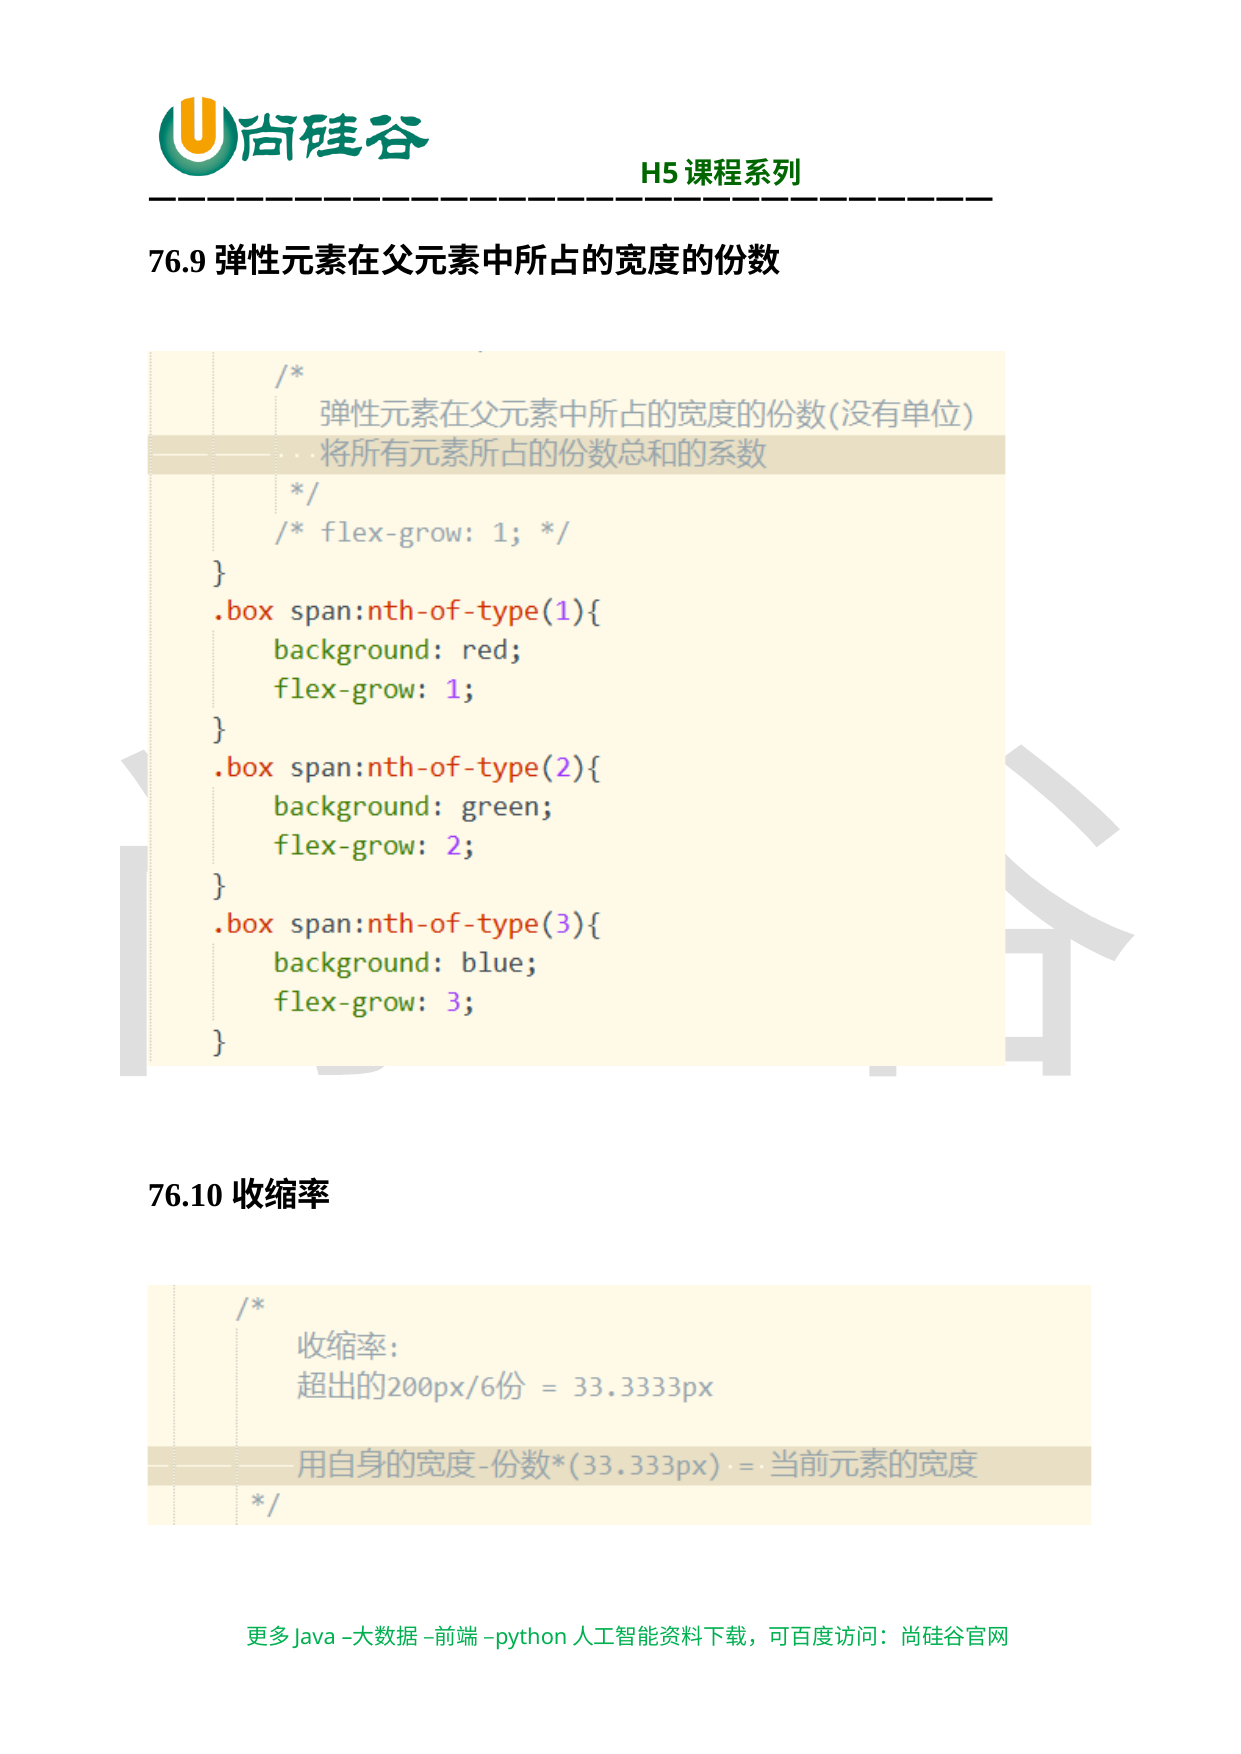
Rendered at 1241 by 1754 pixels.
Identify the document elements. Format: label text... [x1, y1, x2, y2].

subtitle 76.9 弹性元素在父元素中所占的宽度的份数 [148, 225, 1107, 290]
subtitle 76.10 收缩率 [148, 1159, 1107, 1224]
picture [147, 1285, 1092, 1525]
picture [147, 351, 1006, 1066]
picture [147, 88, 436, 184]
